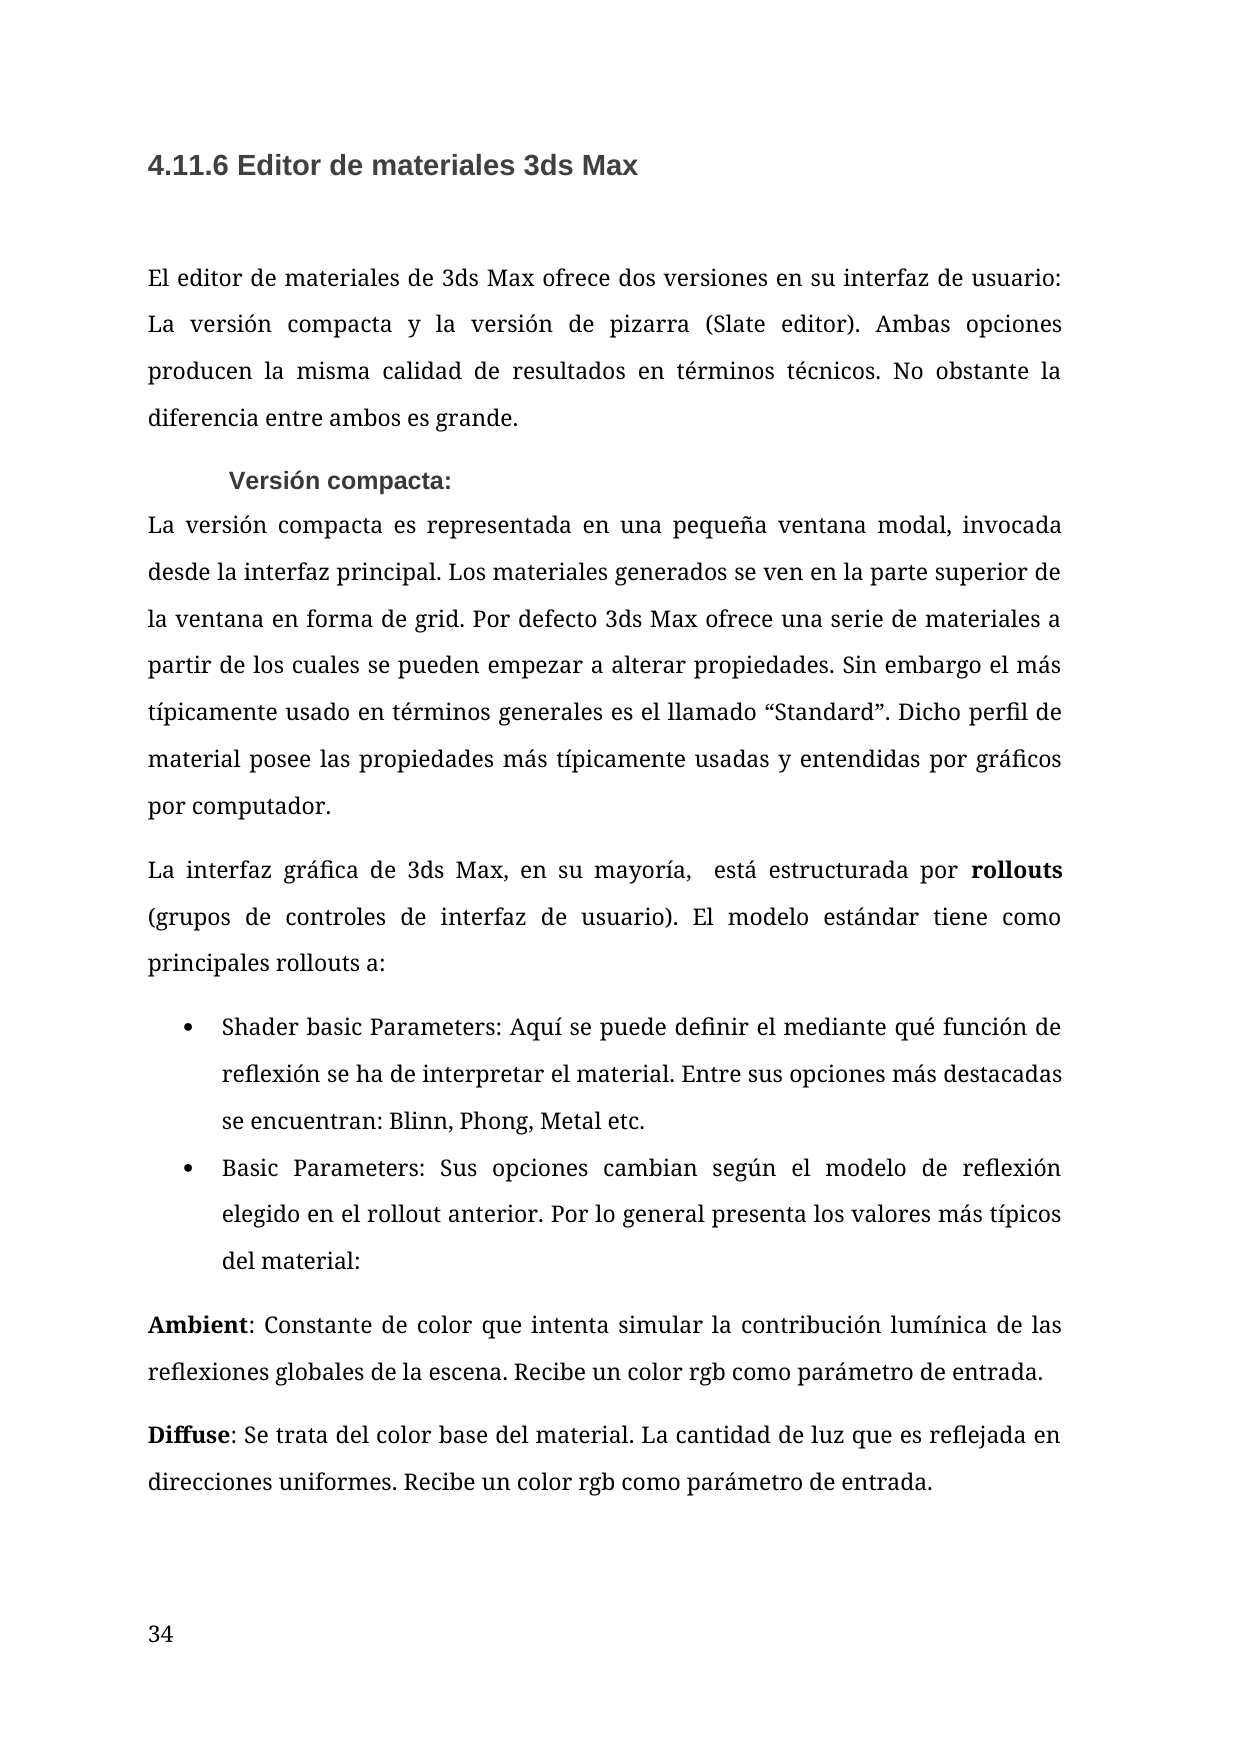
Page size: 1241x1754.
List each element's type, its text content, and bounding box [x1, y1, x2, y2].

subtitle Versión compacta: [222, 466, 1063, 494]
text Diffuse: Se trata del color base del material. La cantidad de luz que es reflejada en direcciones uniformes. Recibe un color rgb como parámetro de entrada. [148, 1419, 1063, 1497]
text La interfaz gráfica de 3ds Max, en su mayoría, está estructurada por rollouts (grupos de controles de interfaz de usuario). El modelo estándar tiene como principales rollouts a: [148, 854, 1063, 979]
text Ambient: Constante de color que intenta simular la contribución lumínica de las reflexiones globales de la escena. Recibe un color rgb como parámetro de entrada. [148, 1309, 1063, 1387]
list Shader basic Parameters: Aquí se puede definir el mediante qué función de reflexión se ha de interpretar el material. Entre sus opciones más destacadas se encuentran: Blinn, Phong, Metal etc. [184, 1011, 1063, 1136]
subtitle Editor de materiales 3ds Max [148, 148, 1063, 181]
list Basic Parameters: Sus opciones cambian según el modelo de reflexión elegido en el rollout anterior. Por lo general presenta los valores más típicos del material: [184, 1152, 1063, 1277]
text La versión compacta es representada en una pequeña ventana modal, invocada desde la interfaz principal. Los materiales generados se ven en la parte superior de la ventana en forma de grid. Por defecto 3ds Max ofrece una serie de materiales a partir de los cuales se pueden empezar a alterar propiedades. Sin embargo el más típicamente usado en términos generales es el llamado “Standard”. Dicho perfil de material posee las propiedades más típicamente usadas y entendidas por gráficos por computador. [148, 509, 1063, 821]
text El editor de materiales de 3ds Max ofrece dos versiones en su interfaz de usuario: La versión compacta y la versión de pizarra (Slate editor). Ambas opciones producen la misma calidad de resultados en términos técnicos. No obstante la diferencia entre ambos es grande. [148, 262, 1063, 433]
